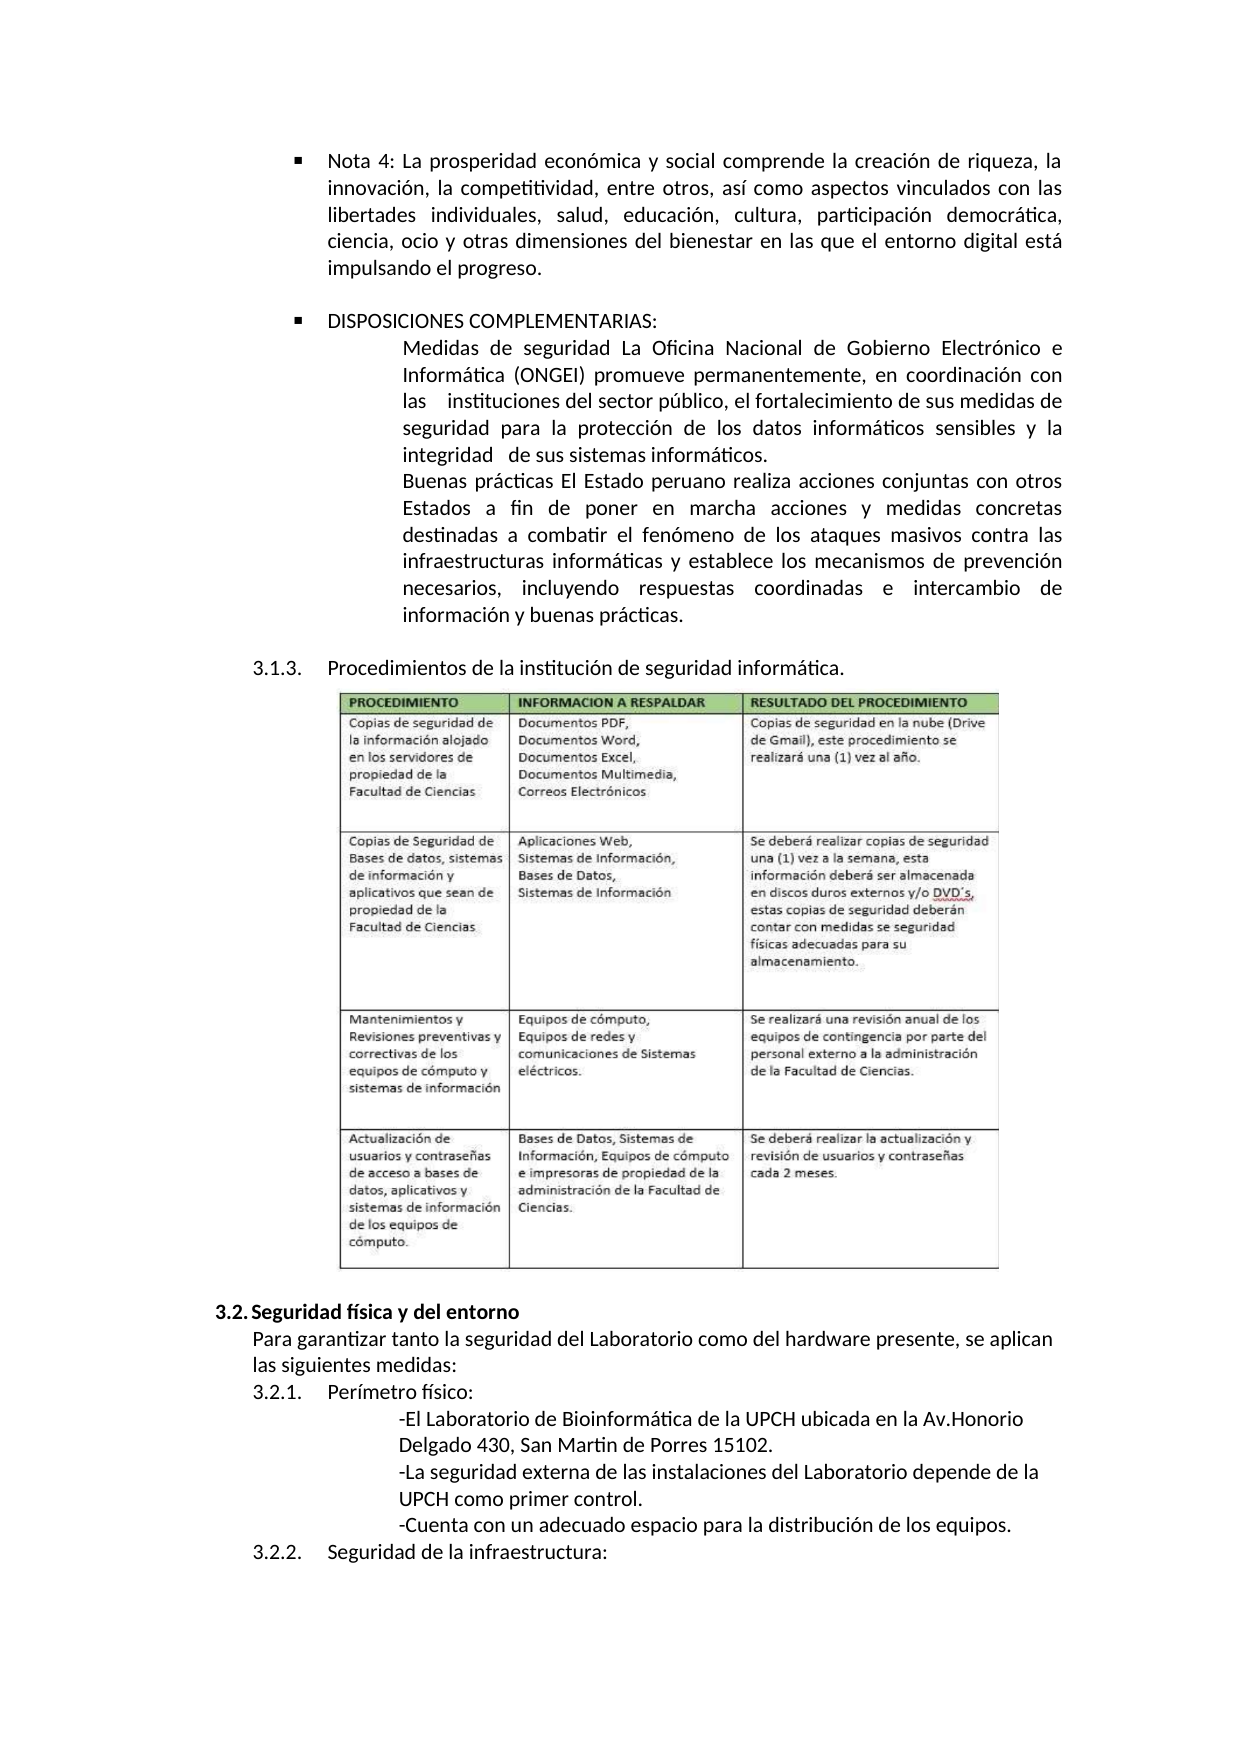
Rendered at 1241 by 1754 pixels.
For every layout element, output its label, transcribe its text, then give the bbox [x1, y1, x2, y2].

list -El Laboratorio de Bioinformática de la UPCH ubicada en la Av.Honorio Delgado 430, San Martin de Porres 15102. [398, 1405, 1063, 1458]
list Seguridad de la infraestructura: [252, 1538, 1063, 1565]
list Perímetro físico: [252, 1378, 1063, 1405]
list Para garantizar tanto la seguridad del Laboratorio como del hardware presente, se aplican las siguientes medidas: [252, 1325, 1063, 1378]
list -La seguridad externa de las instalaciones del Laboratorio depende de la UPCH como primer control. [398, 1458, 1063, 1512]
list Nota 4: La prosperidad económica y social comprende la creación de riqueza, la innovación, la competitividad, entre otros, así como aspectos vinculados con las libertades individuales, salud, educación, cultura, participación democrática, ciencia, ocio y otras dimensiones del bienestar en las que el entorno digital está impulsando el progreso. [290, 148, 1063, 281]
text -Cuenta con un adecuado espacio para la distribución de los equipos. [177, 1512, 1063, 1538]
list Buenas prácticas El Estado peruano realiza acciones conjuntas con otros Estados a fin de poner en marcha acciones y medidas concretas destinadas a combatir el fenómeno de los ataques masivos contra las infraestructuras informáticas y establece los mecanismos de prevención necesarios, incluyendo respuestas coordinadas e intercambio de información y buenas prácticas. [402, 468, 1063, 628]
list Seguridad física y del entorno [215, 1298, 1063, 1325]
list DISPOSICIONES COMPLEMENTARIAS: [290, 308, 1063, 334]
picture [336, 688, 999, 1272]
list Procedimientos de la institución de seguridad informática. [252, 654, 1063, 681]
list Medidas de seguridad La Oficina Nacional de Gobierno Electrónico e Informática (ONGEI) promueve permanentemente, en coordinación con las instituciones del sector público, el fortalecimiento de sus medidas de seguridad para la protección de los datos informáticos sensibles y la integridad de sus sistemas informáticos. [402, 334, 1063, 468]
